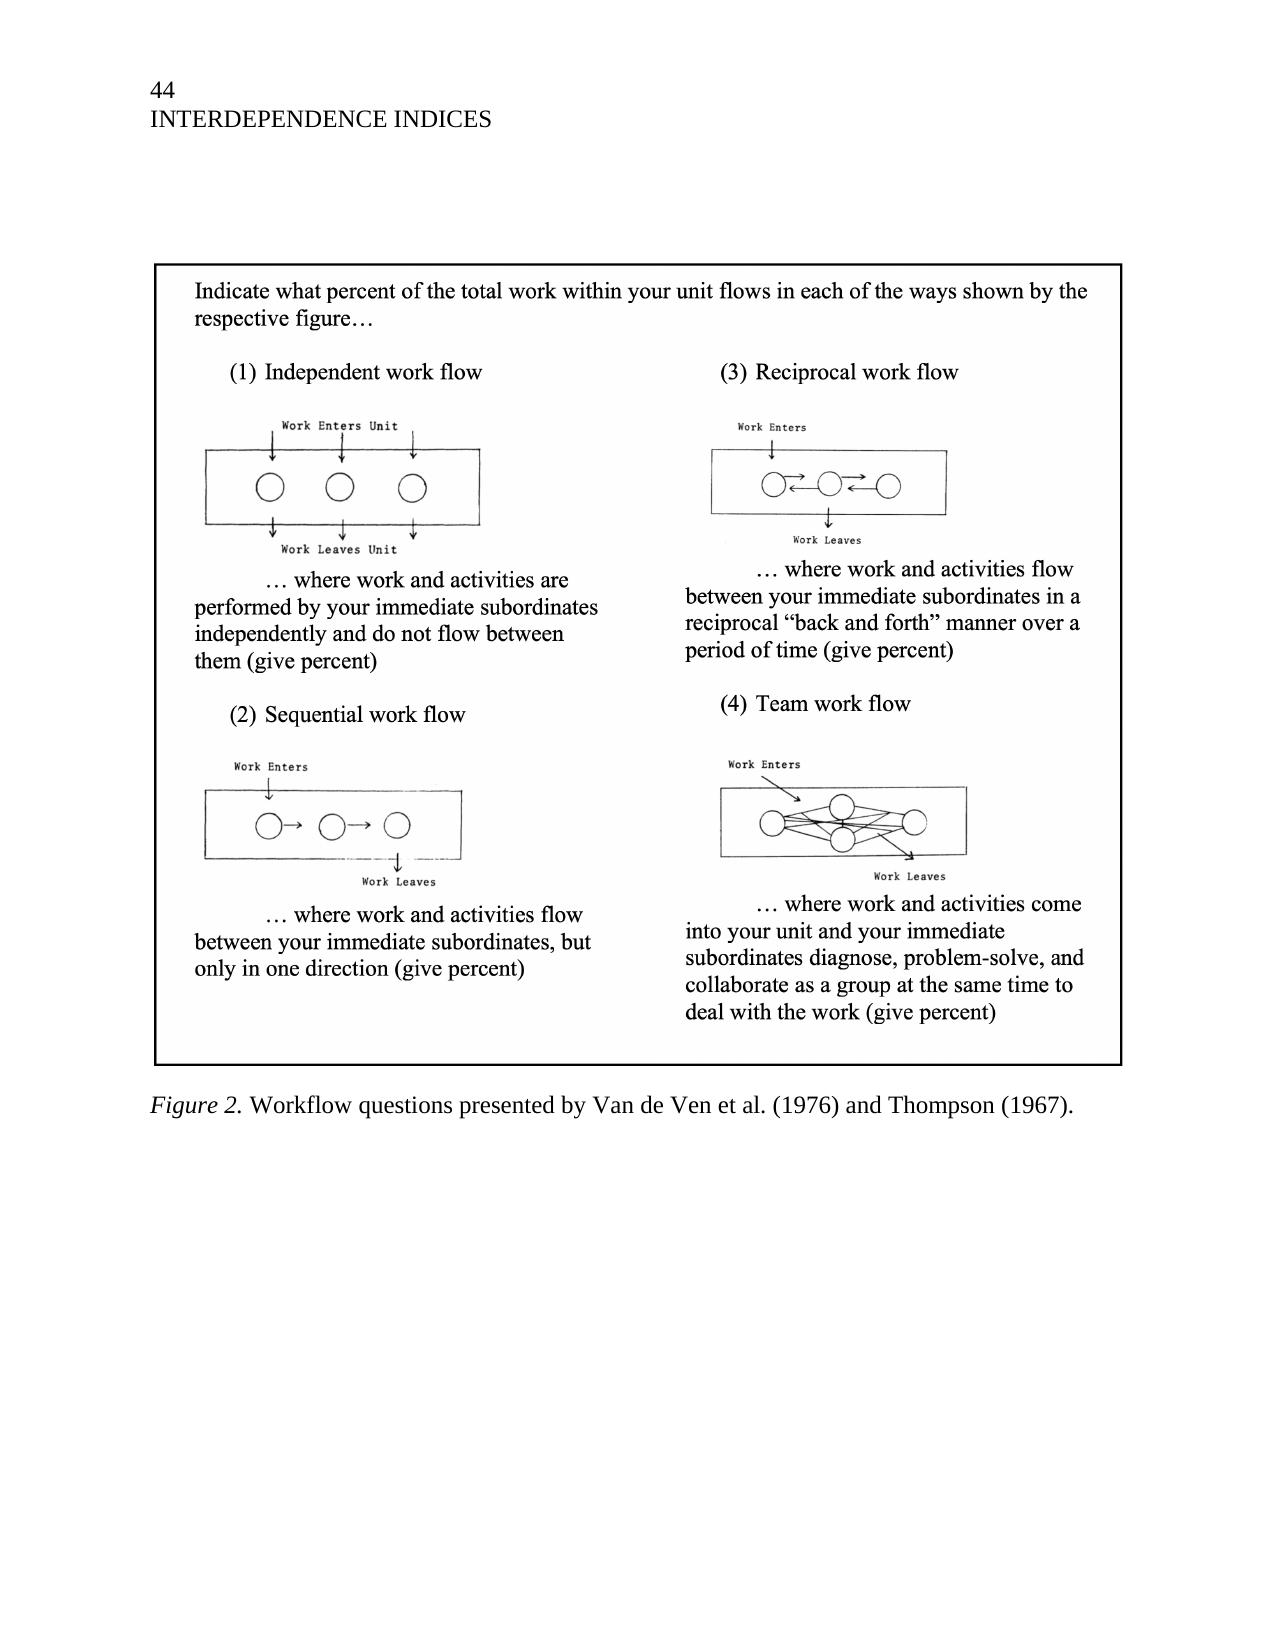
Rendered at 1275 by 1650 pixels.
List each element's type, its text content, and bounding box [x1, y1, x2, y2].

picture [150, 260, 1125, 1069]
text Figure 2. Workflow questions presented by Van de Ven et al. (1976) and Thompson (1967). [150, 1090, 1125, 1118]
